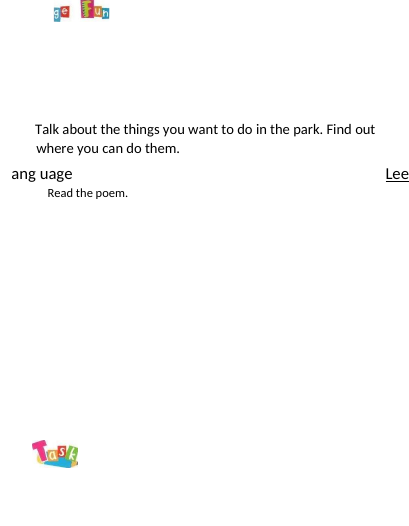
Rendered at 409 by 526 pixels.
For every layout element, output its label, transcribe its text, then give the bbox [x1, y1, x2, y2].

subtitle ang uage Lee [0, 163, 409, 183]
text Read the poem. [47, 186, 377, 201]
text Talk about the things you want to do in the park. Find out where you can do them. [35, 120, 392, 157]
picture [32, 440, 78, 468]
picture [53, 0, 110, 22]
